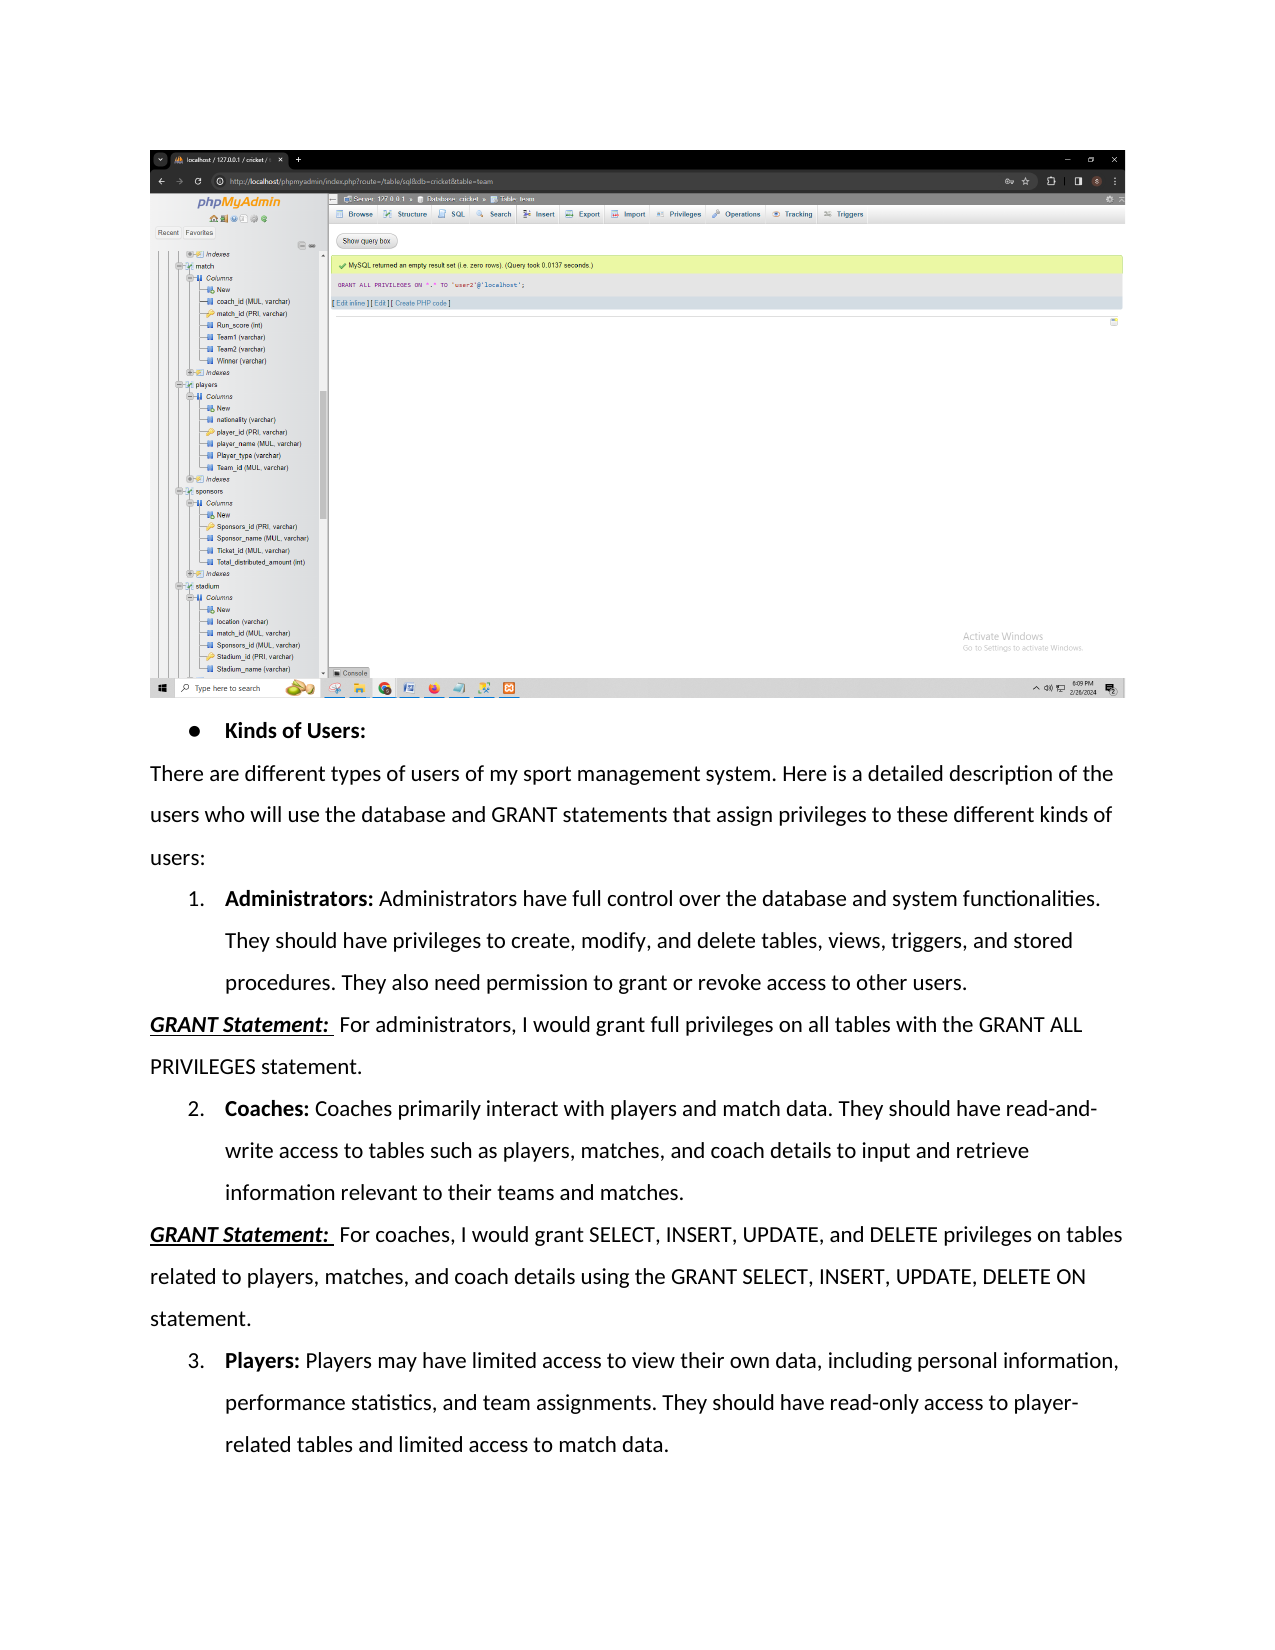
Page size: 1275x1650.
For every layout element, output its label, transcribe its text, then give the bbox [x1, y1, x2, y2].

list Players: Players may have limited access to view their own data, including personal information, performance statistics, and team assignments. They should have read-only access to player-related tables and limited access to match data. [187, 1346, 1125, 1458]
text GRANT Statement: For administrators, I would grant full privileges on all tables with the GRANT ALL PRIVILEGES statement. [150, 1011, 1125, 1081]
list Administrators: Administrators have full control over the database and system functionalities. They should have privileges to create, modify, and delete tables, views, triggers, and stored procedures. They also need permission to grant or revoke access to other users. [187, 884, 1125, 997]
picture [150, 150, 1125, 698]
list Coaches: Coaches primarily interact with players and match data. They should have read-and-write access to tables such as players, matches, and coach details to input and retrieve information relevant to their teams and matches. [187, 1094, 1125, 1206]
list Kinds of Users: [187, 717, 1125, 745]
text GRANT Statement: For coaches, I would grant SELECT, INSERT, UPDATE, and DELETE privileges on tables related to players, matches, and coach details using the GRANT SELECT, INSERT, UPDATE, DELETE ON statement. [150, 1220, 1125, 1332]
text There are different types of users of my sport management system. Here is a detailed description of the users who will use the database and GRANT statements that assign privileges to these different kinds of users: [150, 759, 1125, 871]
